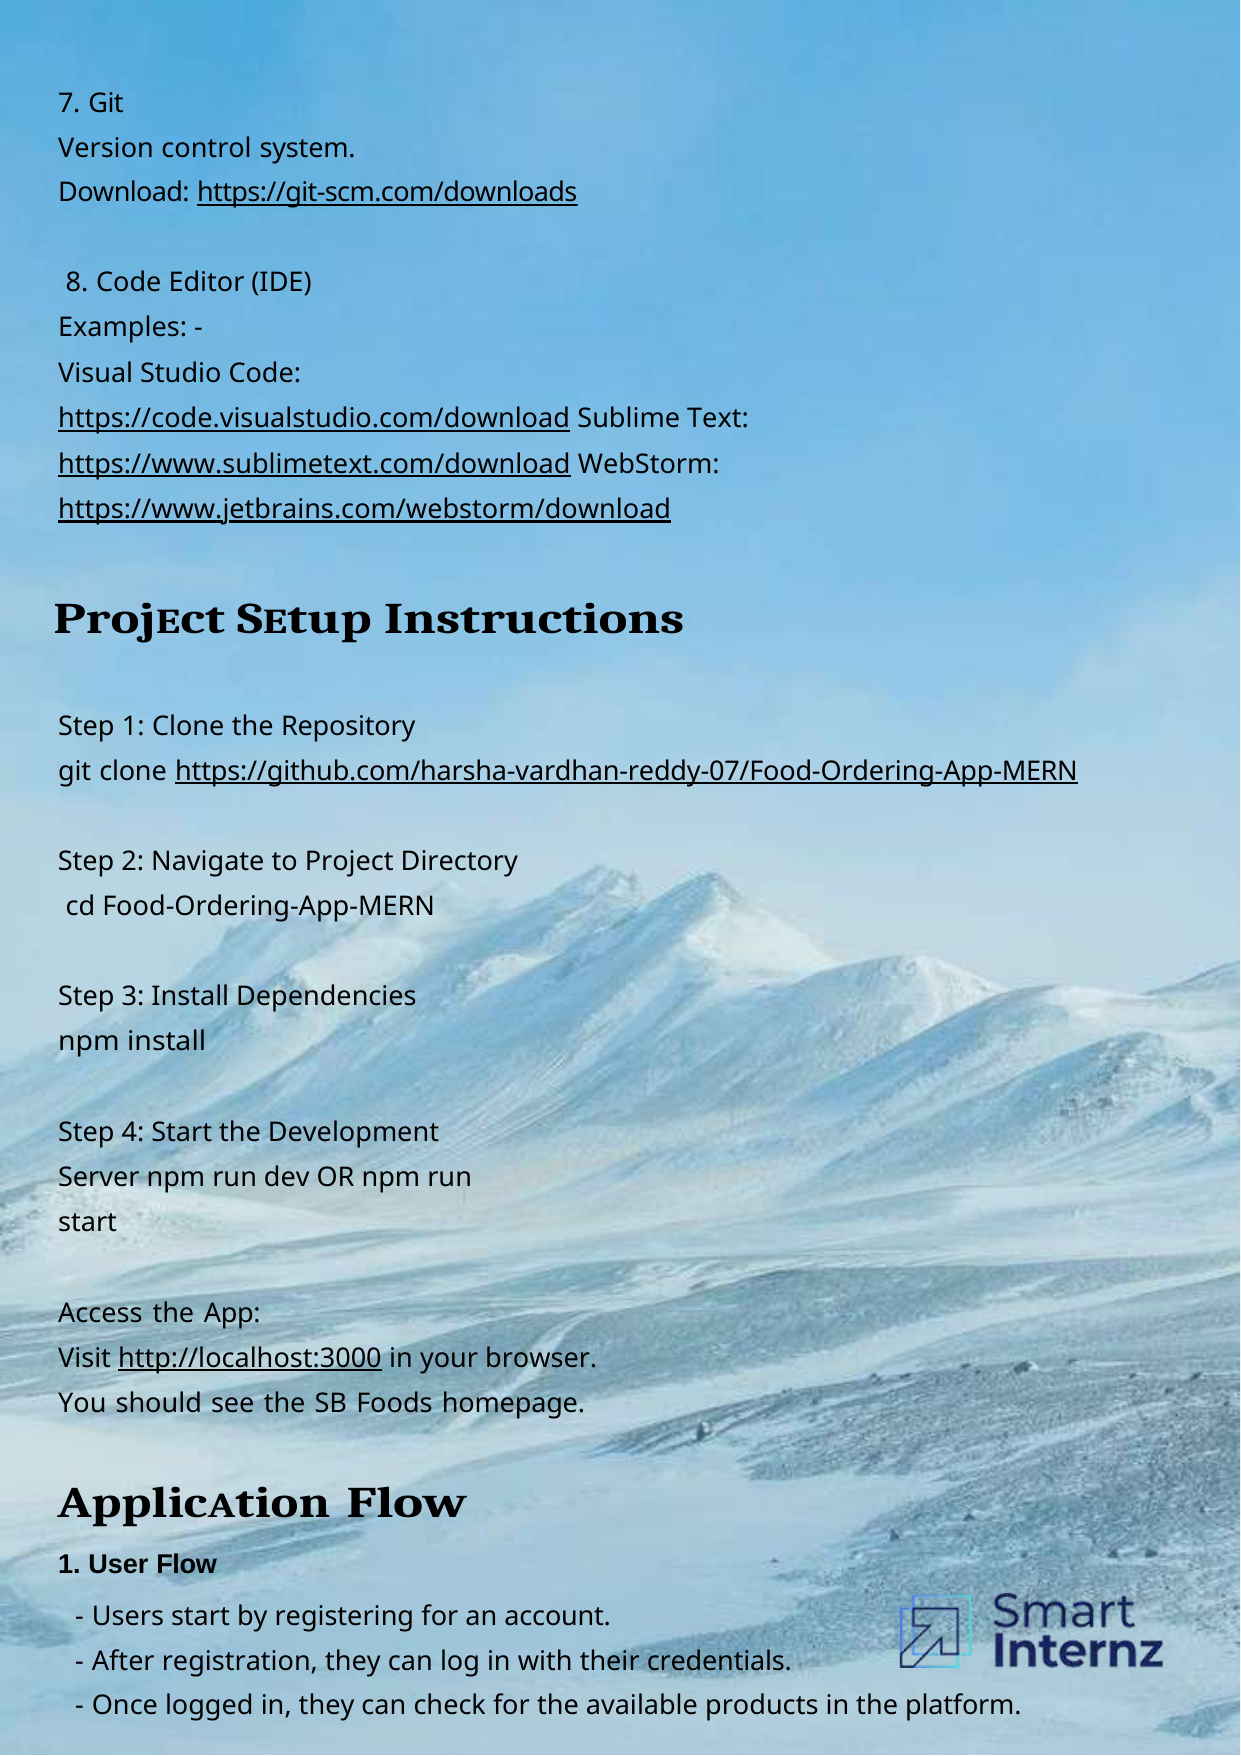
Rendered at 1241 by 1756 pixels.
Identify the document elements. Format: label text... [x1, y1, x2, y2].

list Once logged in, they can check for the available products in the platform. [75, 1686, 1226, 1723]
text Access the App: [58, 1293, 1226, 1330]
text Visual Studio Code: https://code.visualstudio.com/download Sublime Text: https://www.sublimetext.com/download WebStorm: https://www.jetbrains.com/webstorm/download [58, 353, 796, 526]
list After registration, they can log in with their credentials. [75, 1641, 1226, 1678]
text Step 1: Clone the Repository [58, 706, 1226, 743]
subtitle Project Setup Instructions [53, 594, 1226, 644]
subtitle User Flow [58, 1548, 1226, 1579]
list Users start by registering for an account. [75, 1596, 1226, 1633]
text Step 3: Install Dependencies npm install [58, 977, 439, 1059]
list Git [58, 83, 1226, 120]
text Step 2: Navigate to Project Directory cd Food-Ordering-App-MERN [58, 841, 520, 923]
picture [0, 0, 1241, 1755]
subtitle Application Flow [57, 1478, 1226, 1528]
text Version control system. [58, 128, 1226, 165]
list Code Editor (IDE) Examples: - [58, 263, 312, 345]
text Step 4: Start the Development Server npm run dev OR npm run start [58, 1112, 520, 1240]
text Visit http://localhost:3000 in your browser. You should see the SB Foods homepage. [58, 1338, 606, 1420]
text Download: https://git-scm.com/downloads [58, 173, 1226, 210]
text git clone https://github.com/harsha-vardhan-reddy-07/Food-Ordering-App-MERN [58, 751, 1226, 788]
